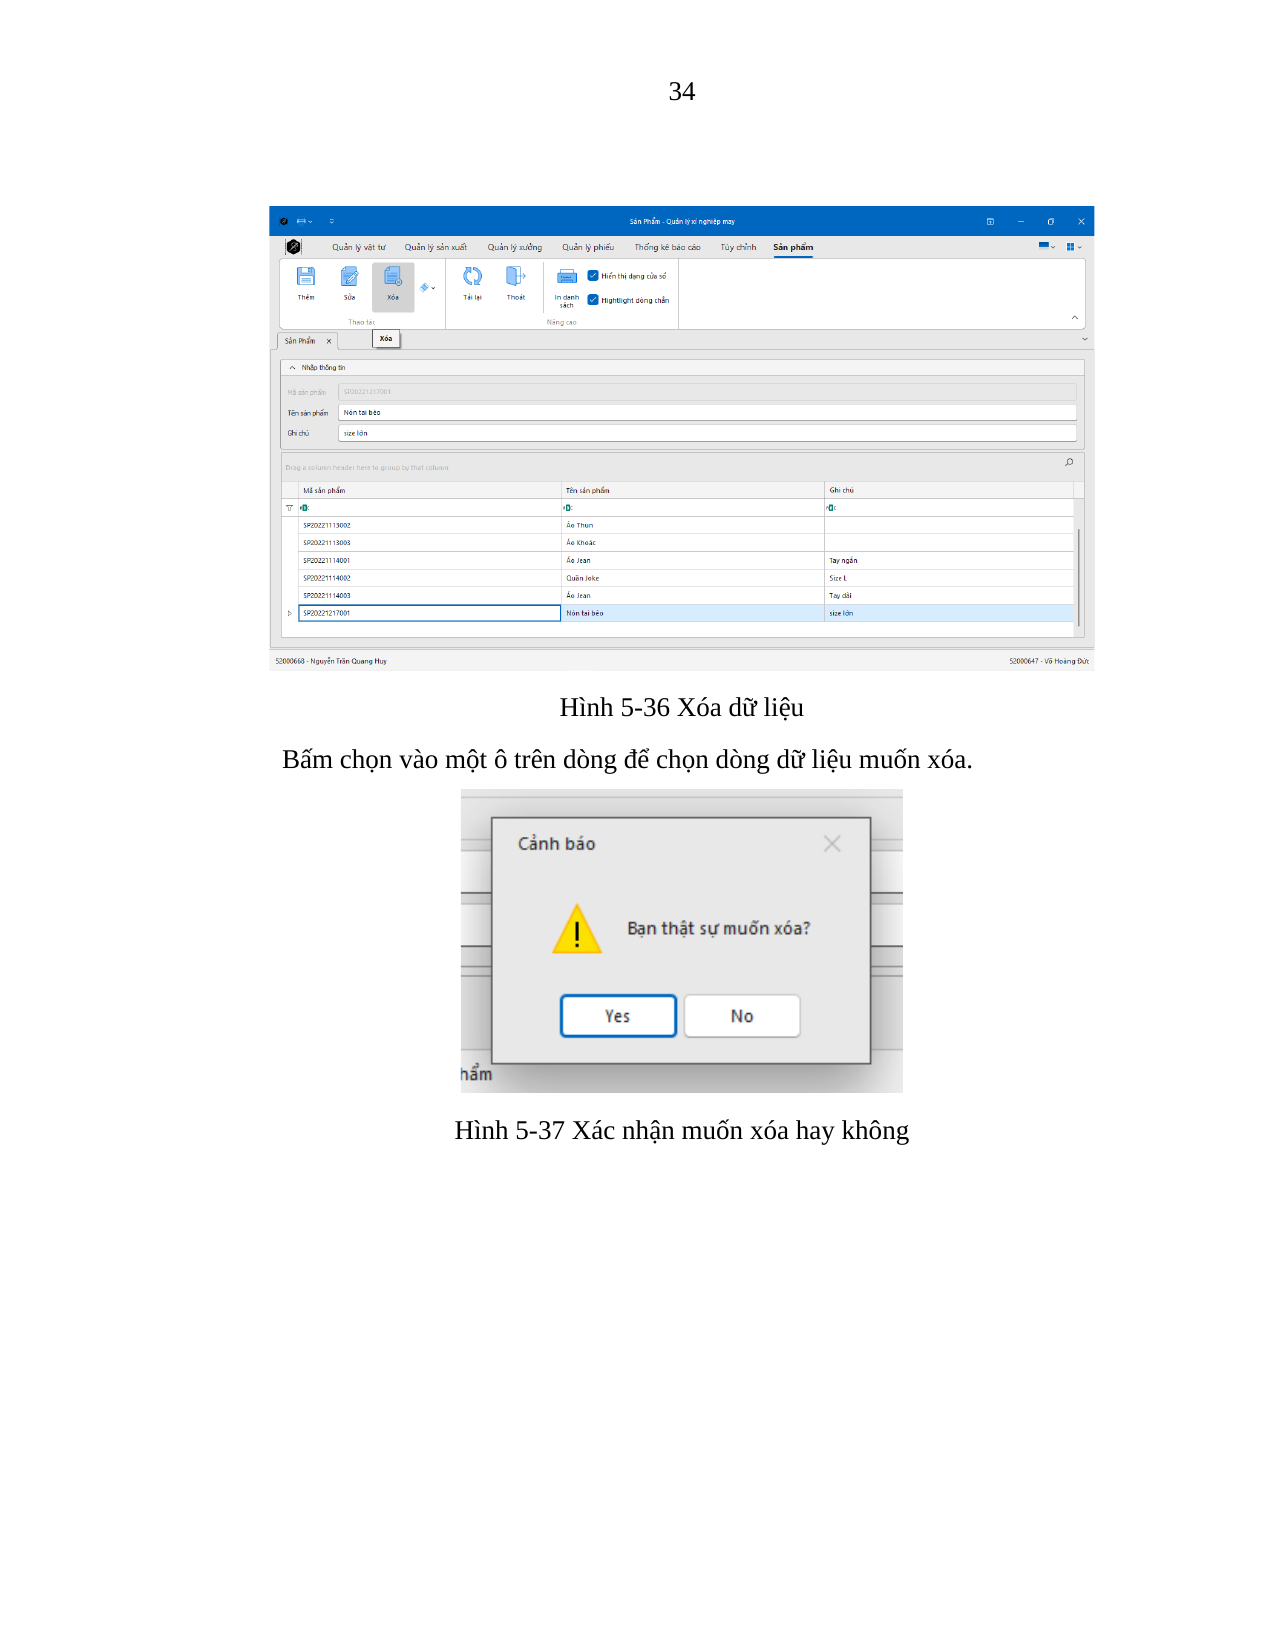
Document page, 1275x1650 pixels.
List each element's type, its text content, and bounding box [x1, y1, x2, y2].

picture [269, 206, 1095, 671]
picture [460, 789, 903, 1093]
text Bấm chọn vào một ô trên dòng để chọn dòng dữ liệu muốn xóa. [207, 743, 1157, 774]
